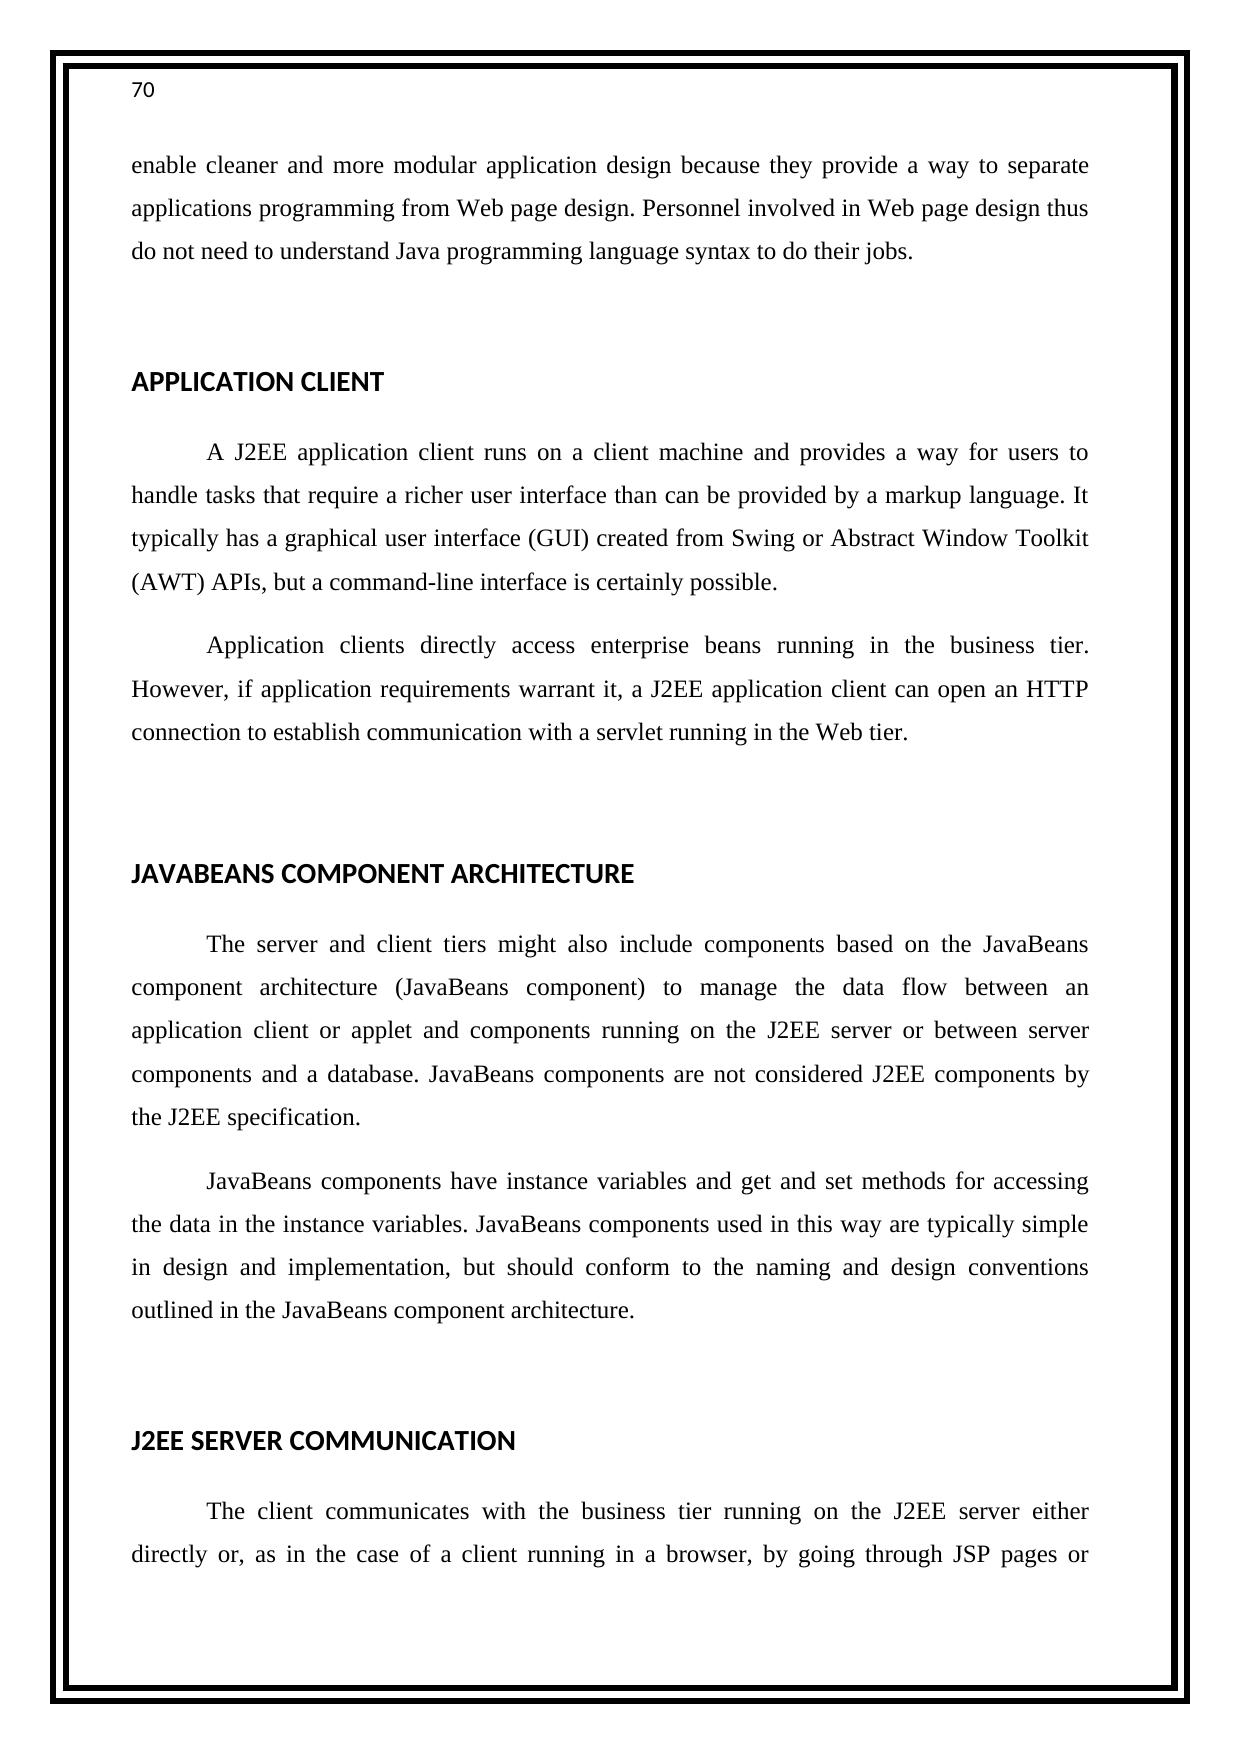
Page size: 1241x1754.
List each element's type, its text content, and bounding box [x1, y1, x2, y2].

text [131, 150, 1090, 265]
text J2EE SERVER COMMUNICATION [131, 1422, 1090, 1458]
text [131, 1496, 1090, 1568]
text The server and client tiers might also include components based on the JavaBeans component architecture (JavaBeans component) to manage the data flow between an application client or applet and components running on the J2EE server or between server components and a database. JavaBeans components are not considered J2EE components by the J2EE specification. [131, 929, 1090, 1131]
text JavaBeans components have instance variables and get and set methods for accessing the data in the instance variables. JavaBeans components used in this way are typically simple in design and implementation, but should conform to the naming and design conventions outlined in the JavaBeans component architecture. [131, 1166, 1090, 1324]
text JAVABEANS COMPONENT ARCHITECTURE [131, 855, 1090, 891]
text A J2EE application client runs on a client machine and provides a way for users to handle tasks that require a richer user interface than can be provided by a markup language. It typically has a graphical user interface (GUI) created from Swing or Abstract Window Toolkit (AWT) APIs, but a command-line interface is certainly possible. [131, 437, 1090, 595]
text Application clients directly access enterprise beans running in the business tier. However, if application requirements warrant it, a J2EE application client can open an HTTP connection to establish communication with a servlet running in the Web tier. [131, 631, 1090, 746]
text APPLICATION CLIENT [131, 363, 1090, 399]
